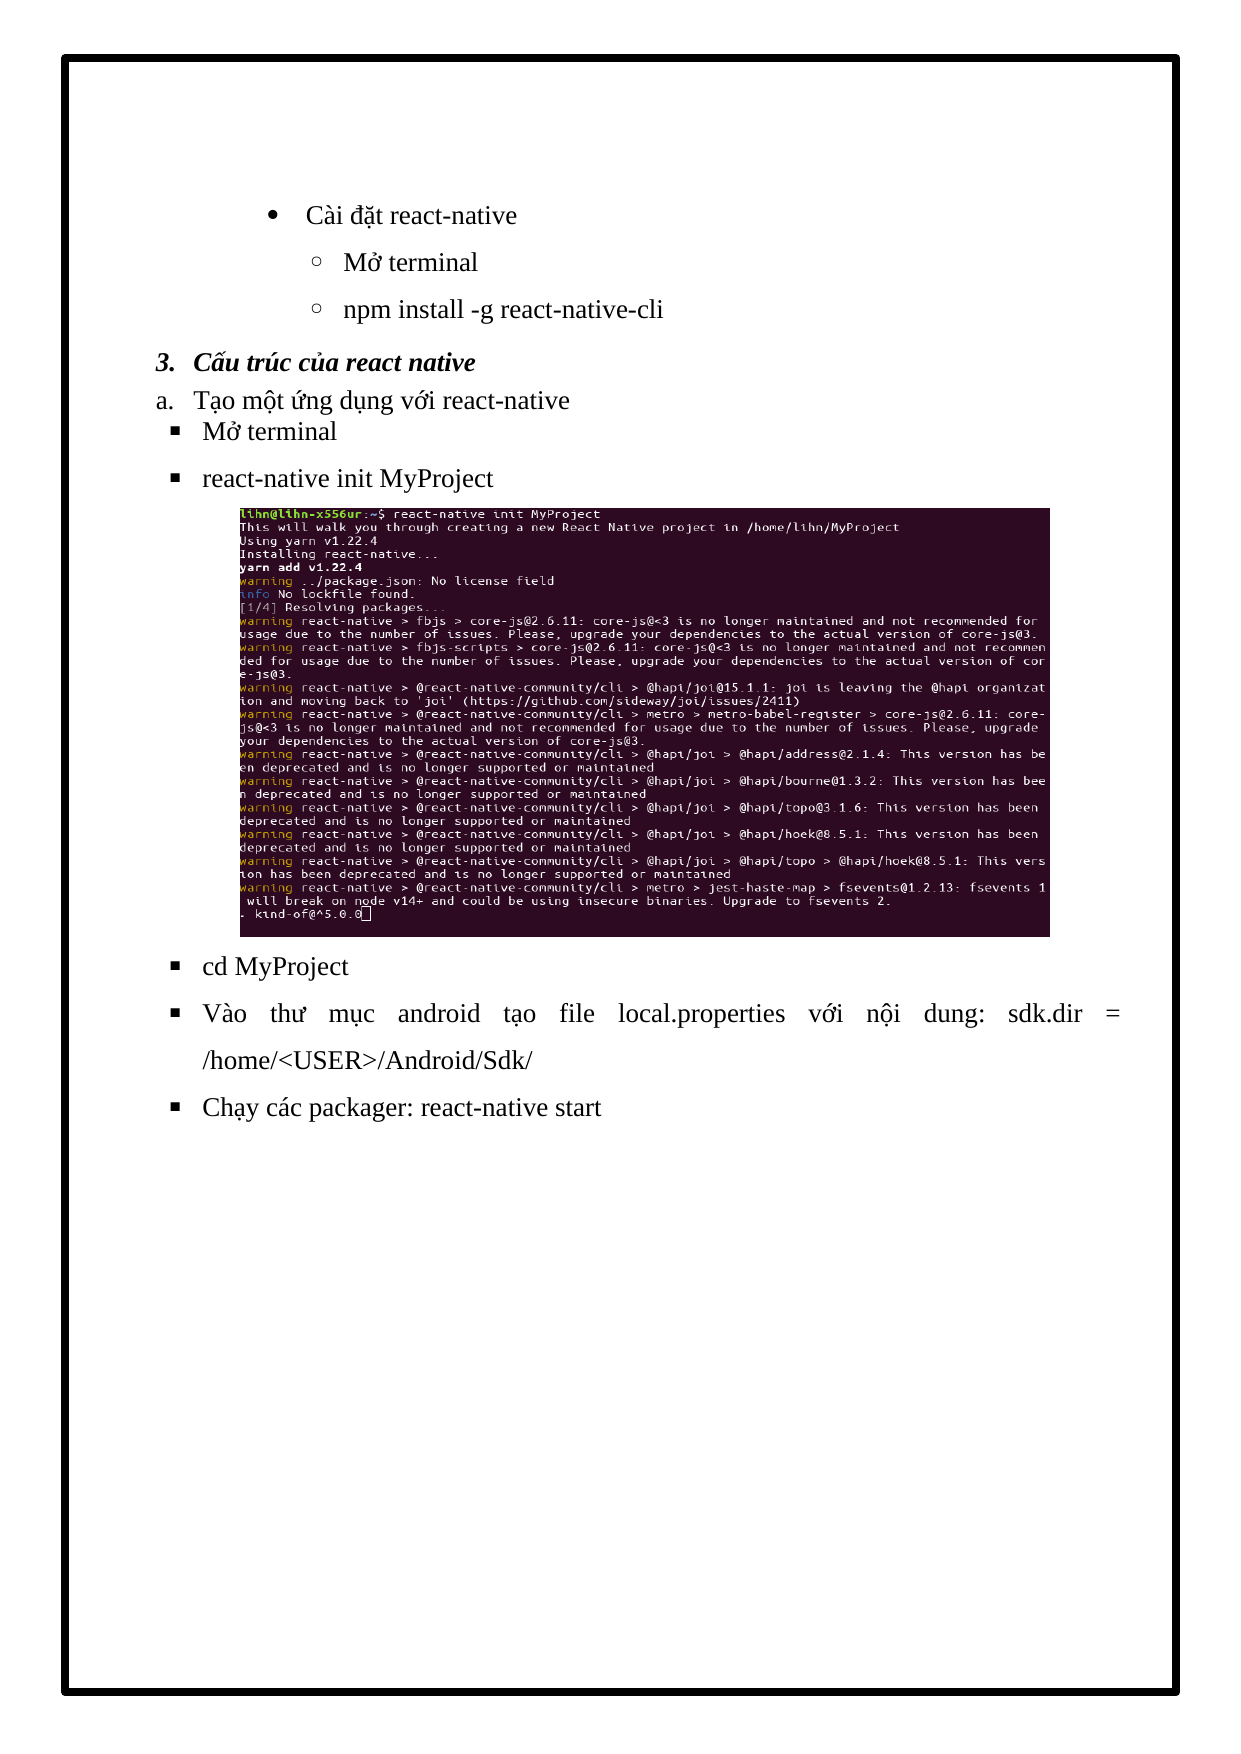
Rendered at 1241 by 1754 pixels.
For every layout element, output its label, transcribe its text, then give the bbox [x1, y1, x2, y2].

picture [240, 508, 1050, 937]
list a. Tạo một ứng dụng với react-native [156, 384, 1122, 415]
list npm install -g react-native-cli [306, 293, 1122, 324]
subtitle 3. Cấu trúc của react native [156, 346, 1122, 377]
list Cài đặt react-native [268, 199, 1122, 231]
list Chạy các packager: react-native start [165, 1091, 1122, 1122]
list react-native init MyProject [165, 462, 1122, 493]
list cd MyProject [165, 951, 1122, 982]
list Vào thư mục android tạo file local.properties với nội dung: sdk.dir = /home/<USER>/Android/Sdk/ [165, 997, 1122, 1075]
list Mở terminal [306, 246, 1122, 278]
list Mở terminal [165, 415, 1122, 446]
